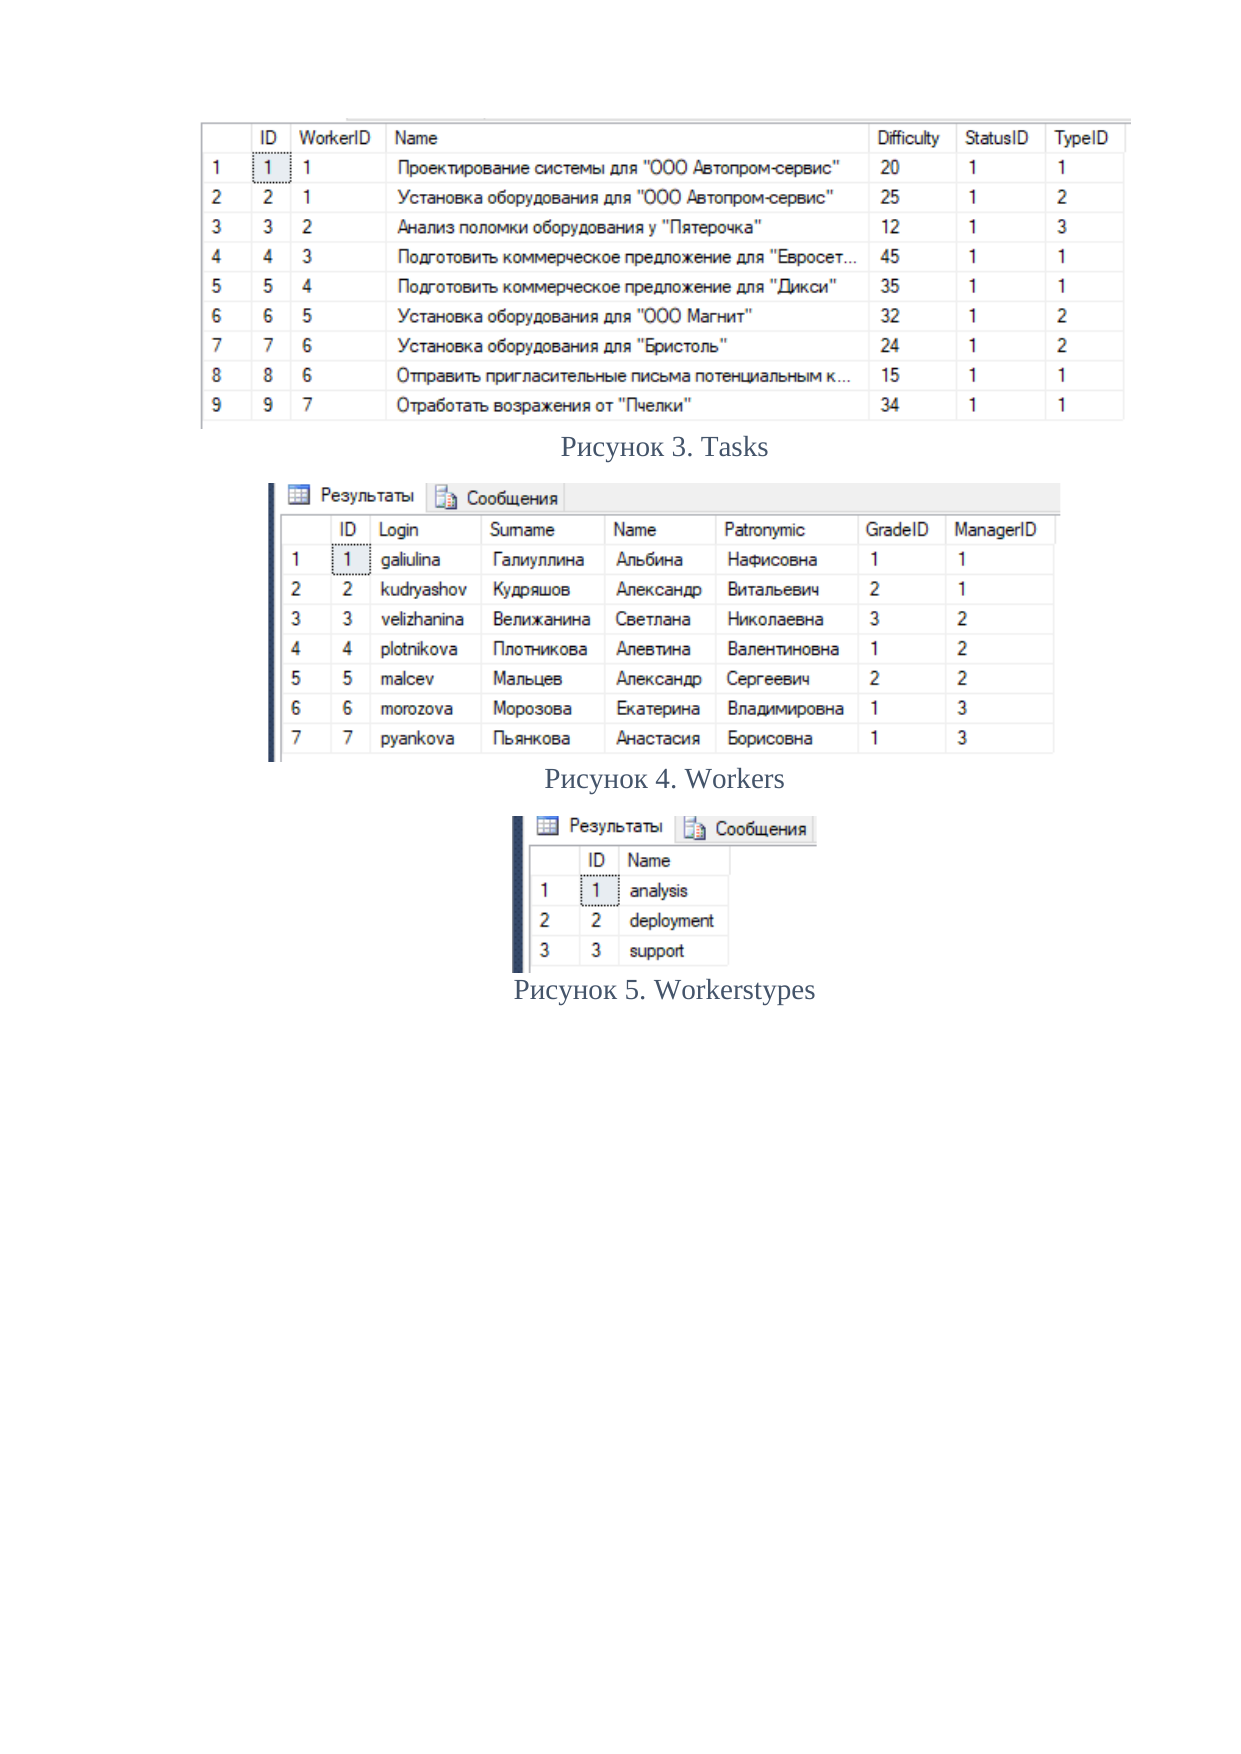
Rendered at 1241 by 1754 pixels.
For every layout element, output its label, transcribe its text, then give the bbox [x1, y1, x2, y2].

picture [268, 483, 1061, 762]
picture [198, 118, 1131, 429]
picture [512, 816, 817, 973]
